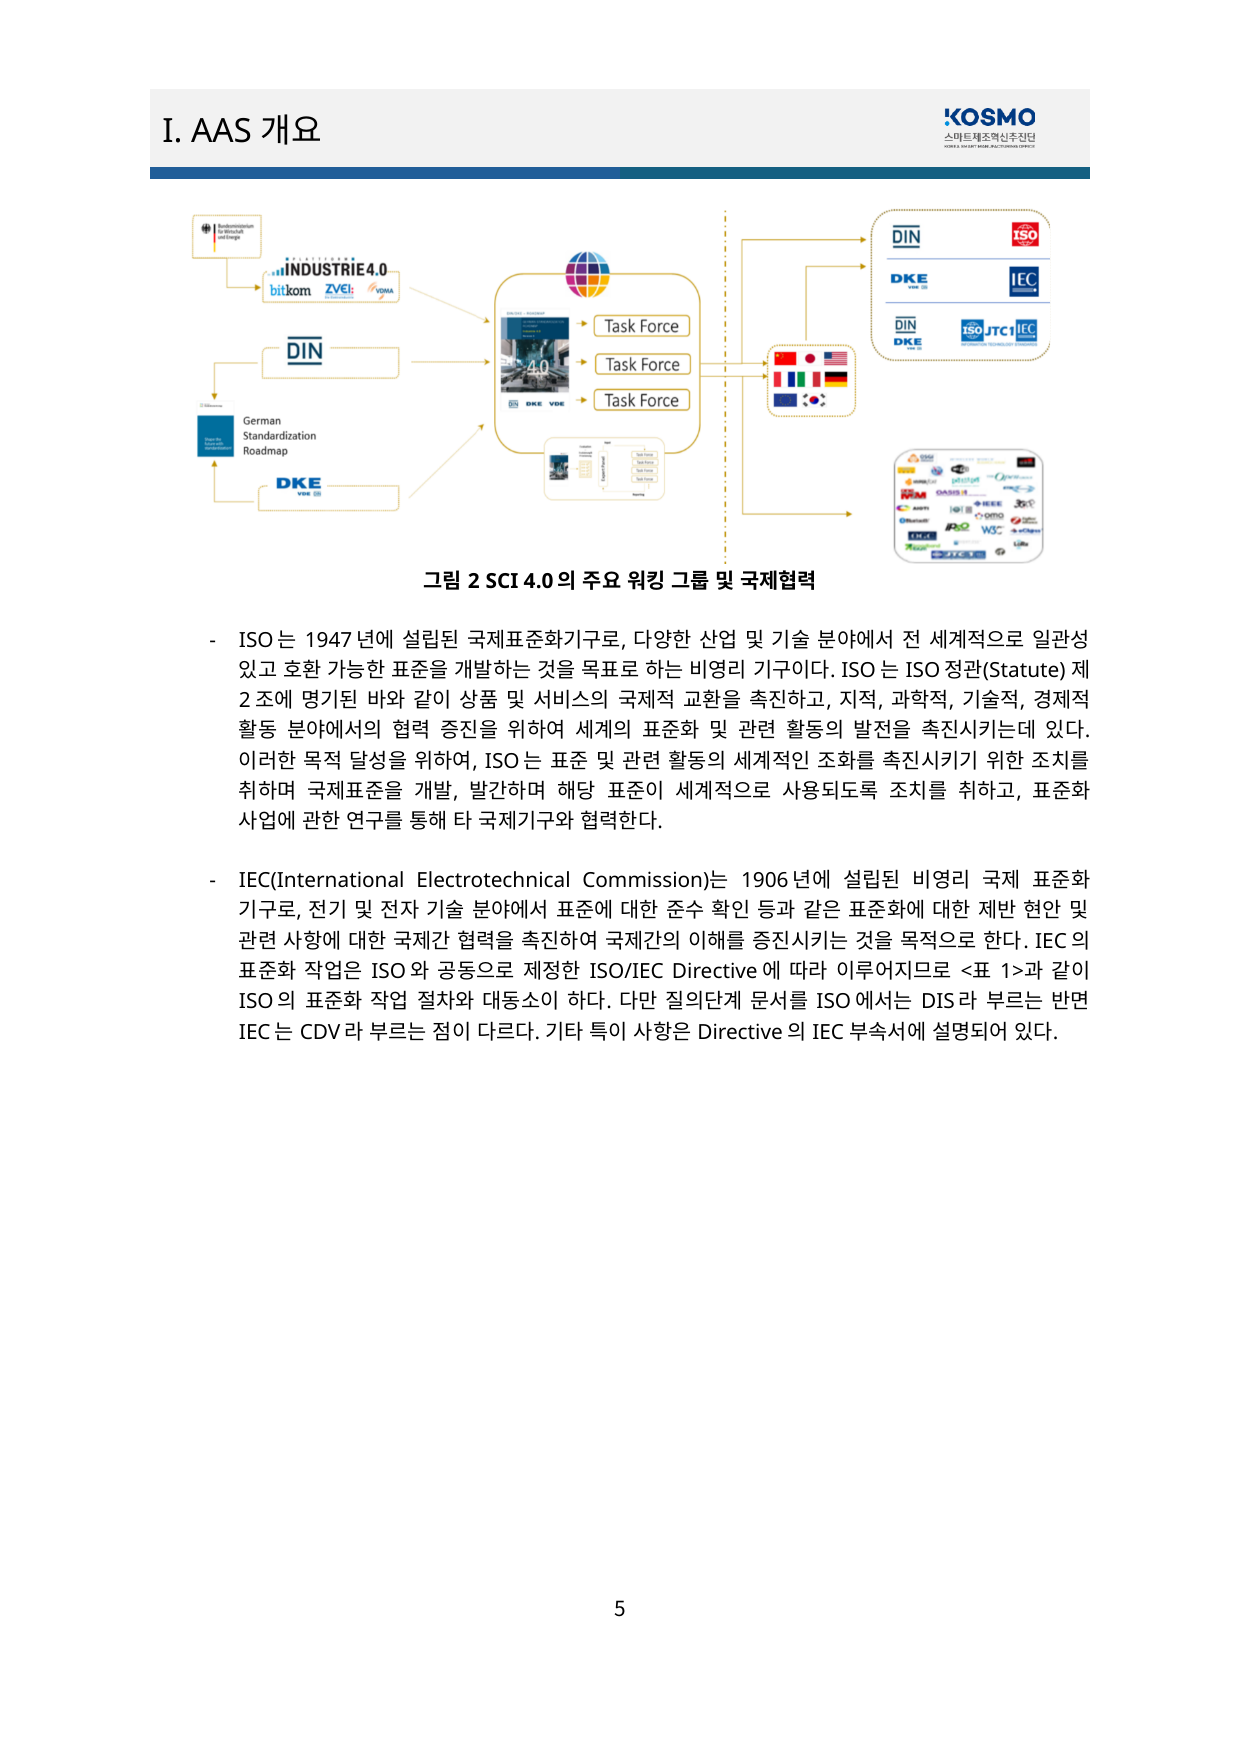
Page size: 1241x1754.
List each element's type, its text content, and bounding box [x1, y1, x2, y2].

list IEC(International Electrotechnical Commission)는 1906년에 설립된 비영리 국제 표준화 기구로, 전기 및 전자 기술 분야에서 표준에 대한 준수 확인 등과 같은 표준화에 대한 제반 현안 및 관련 사항에 대한 국제간 협력을 촉진하여 국제간의 이해를 증진시키는 것을 목적으로 한다. IEC의 표준화 작업은 ISO와 공동으로 제정한 ISO/IEC Directive에 따라 이루어지므로 <표 1>과 같이 ISO의 표준화 작업 절차와 대동소이 하다. 다만 질의단계 문서를 ISO에서는 DIS라 부르는 반면 IEC는 CDV라 부르는 점이 다르다. 기타 특이 사항은 Directive의 IEC 부속서에 설명되어 있다. [209, 863, 1090, 1045]
picture [190, 207, 1051, 564]
list ISO는 1947년에 설립된 국제표준화기구로, 다양한 산업 및 기술 분야에서 전 세계적으로 일관성 있고 호환 가능한 표준을 개발하는 것을 목표로 하는 비영리 기구이다. ISO는 ISO정관(Statute) 제2조에 명기된 바와 같이 상품 및 서비스의 국제적 교환을 촉진하고, 지적, 과학적, 기술적, 경제적 활동 분야에서의 협력 증진을 위하여 세계의 표준화 및 관련 활동의 발전을 촉진시키는데 있다. 이러한 목적 달성을 위하여, ISO는 표준 및 관련 활동의 세계적인 조화를 촉진시키기 위한 조치를 취하며 국제표준을 개발, 발간하며 해당 표준이 세계적으로 사용되도록 조치를 취하고, 표준화 사업에 관한 연구를 통해 타 국제기구와 협력한다. [209, 623, 1090, 835]
text 그림 2 SCI 4.0의 주요 워킹 그룹 및 국제협력 [150, 564, 1090, 594]
picture [944, 108, 1035, 148]
